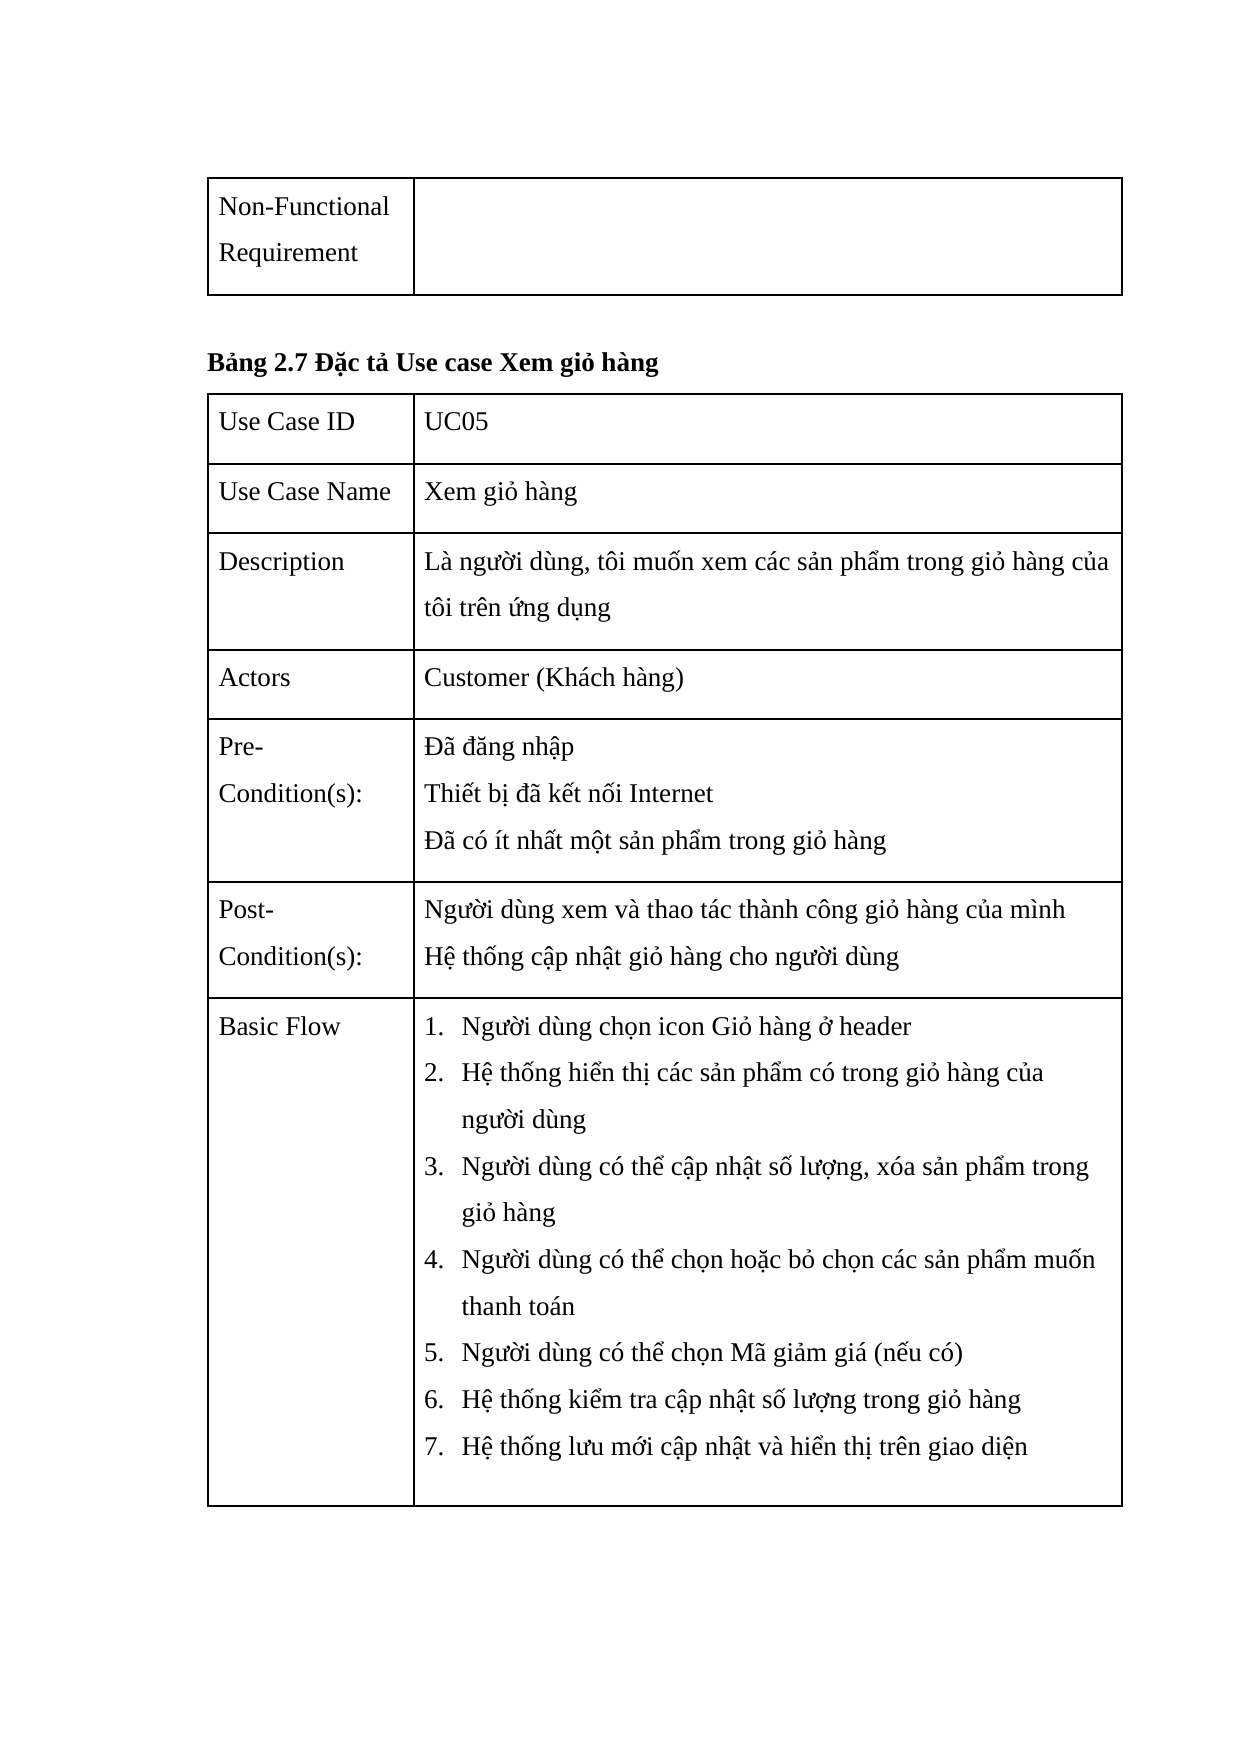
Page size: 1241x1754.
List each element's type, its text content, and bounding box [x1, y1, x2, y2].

table_cell Người dùng xem và thao tác thành công giỏ hàng của mình Hệ thống cập nhật giỏ hàng cho người dùng [415, 883, 1121, 997]
table_cell Post-Condition(s): [209, 883, 413, 997]
table_cell [415, 179, 1121, 293]
table_cell Actors [209, 651, 413, 718]
subtitle Bảng 2.7 Đặc tả Use case Xem giỏ hàng [207, 346, 1122, 377]
table_cell Người dùng chọn icon Giỏ hàng ở header Hệ thống hiển thị các sản phẩm có trong giỏ hàng của người dùng Người dùng có thể cập nhật số lượng, xóa sản phẩm trong giỏ hàng Người dùng có thể chọn hoặc bỏ chọn các sản phẩm muốn thanh toán Người dùng có thể chọn Mã giảm giá (nếu có) Hệ thống kiểm tra cập nhật số lượng trong giỏ hàng Hệ thống lưu mới cập nhật và hiển thị trên giao diện [415, 999, 1121, 1505]
table_cell Là người dùng, tôi muốn xem các sản phẩm trong giỏ hàng của tôi trên ứng dụng [415, 534, 1121, 648]
table_cell Customer (Khách hàng) [415, 651, 1121, 718]
table_cell Đã đăng nhập Thiết bị đã kết nối Internet Đã có ít nhất một sản phẩm trong giỏ hàng [415, 720, 1121, 881]
table_cell Non-Functional Requirement [209, 179, 413, 293]
table_cell Pre-Condition(s): [209, 720, 413, 881]
table_cell Description [209, 534, 413, 648]
table_header UC05 [415, 395, 1121, 463]
table_cell Use Case Name [209, 465, 413, 532]
table_cell Xem giỏ hàng [415, 465, 1121, 532]
table_header Use Case ID [209, 395, 413, 463]
table_cell Basic Flow [209, 999, 413, 1505]
